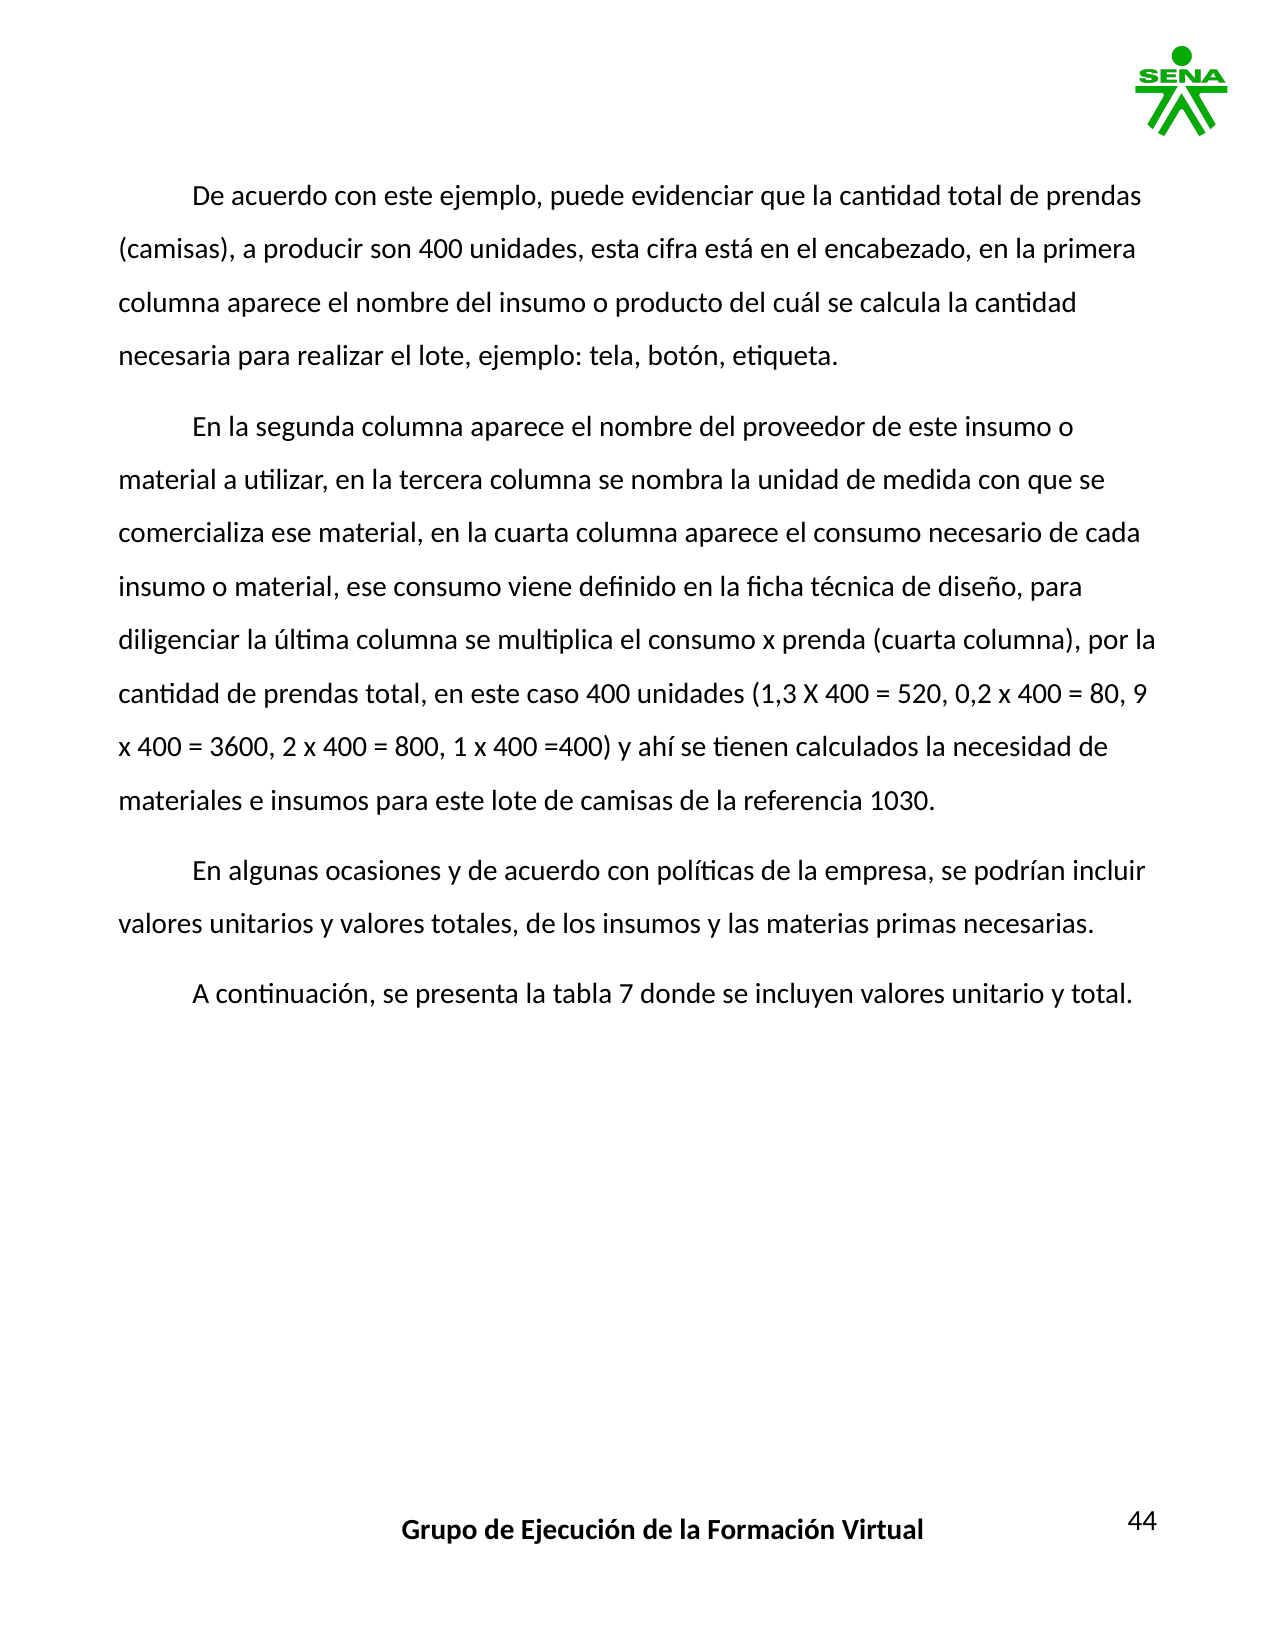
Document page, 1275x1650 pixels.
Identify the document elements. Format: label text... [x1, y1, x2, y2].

text En la segunda columna aparece el nombre del proveedor de este insumo o material a utilizar, en la tercera columna se nombra la unidad de medida con que se comercializa ese material, en la cuarta columna aparece el consumo necesario de cada insumo o material, ese consumo viene definido en la ficha técnica de diseño, para diligenciar la última columna se multiplica el consumo x prenda (cuarta columna), por la cantidad de prendas total, en este caso 400 unidades (1,3 X 400 = 520, 0,2 x 400 = 80, 9 x 400 = 3600, 2 x 400 = 800, 1 x 400 =400) y ahí se tienen calculados la necesidad de materiales e insumos para este lote de camisas de la referencia 1030. [118, 408, 1157, 817]
text En algunas ocasiones y de acuerdo con políticas de la empresa, se podrían incluir valores unitarios y valores totales, de los insumos y las materias primas necesarias. [118, 852, 1157, 941]
text A continuación, se presenta la tabla 7 donde se incluyen valores unitario y total. [118, 975, 1157, 1011]
picture [1135, 46, 1228, 136]
text De acuerdo con este ejemplo, puede evidenciar que la cantidad total de prendas (camisas), a producir son 400 unidades, esta cifra está en el encabezado, en la primera columna aparece el nombre del insumo o producto del cuál se calcula la cantidad necesaria para realizar el lote, ejemplo: tela, botón, etiqueta. [118, 177, 1157, 373]
